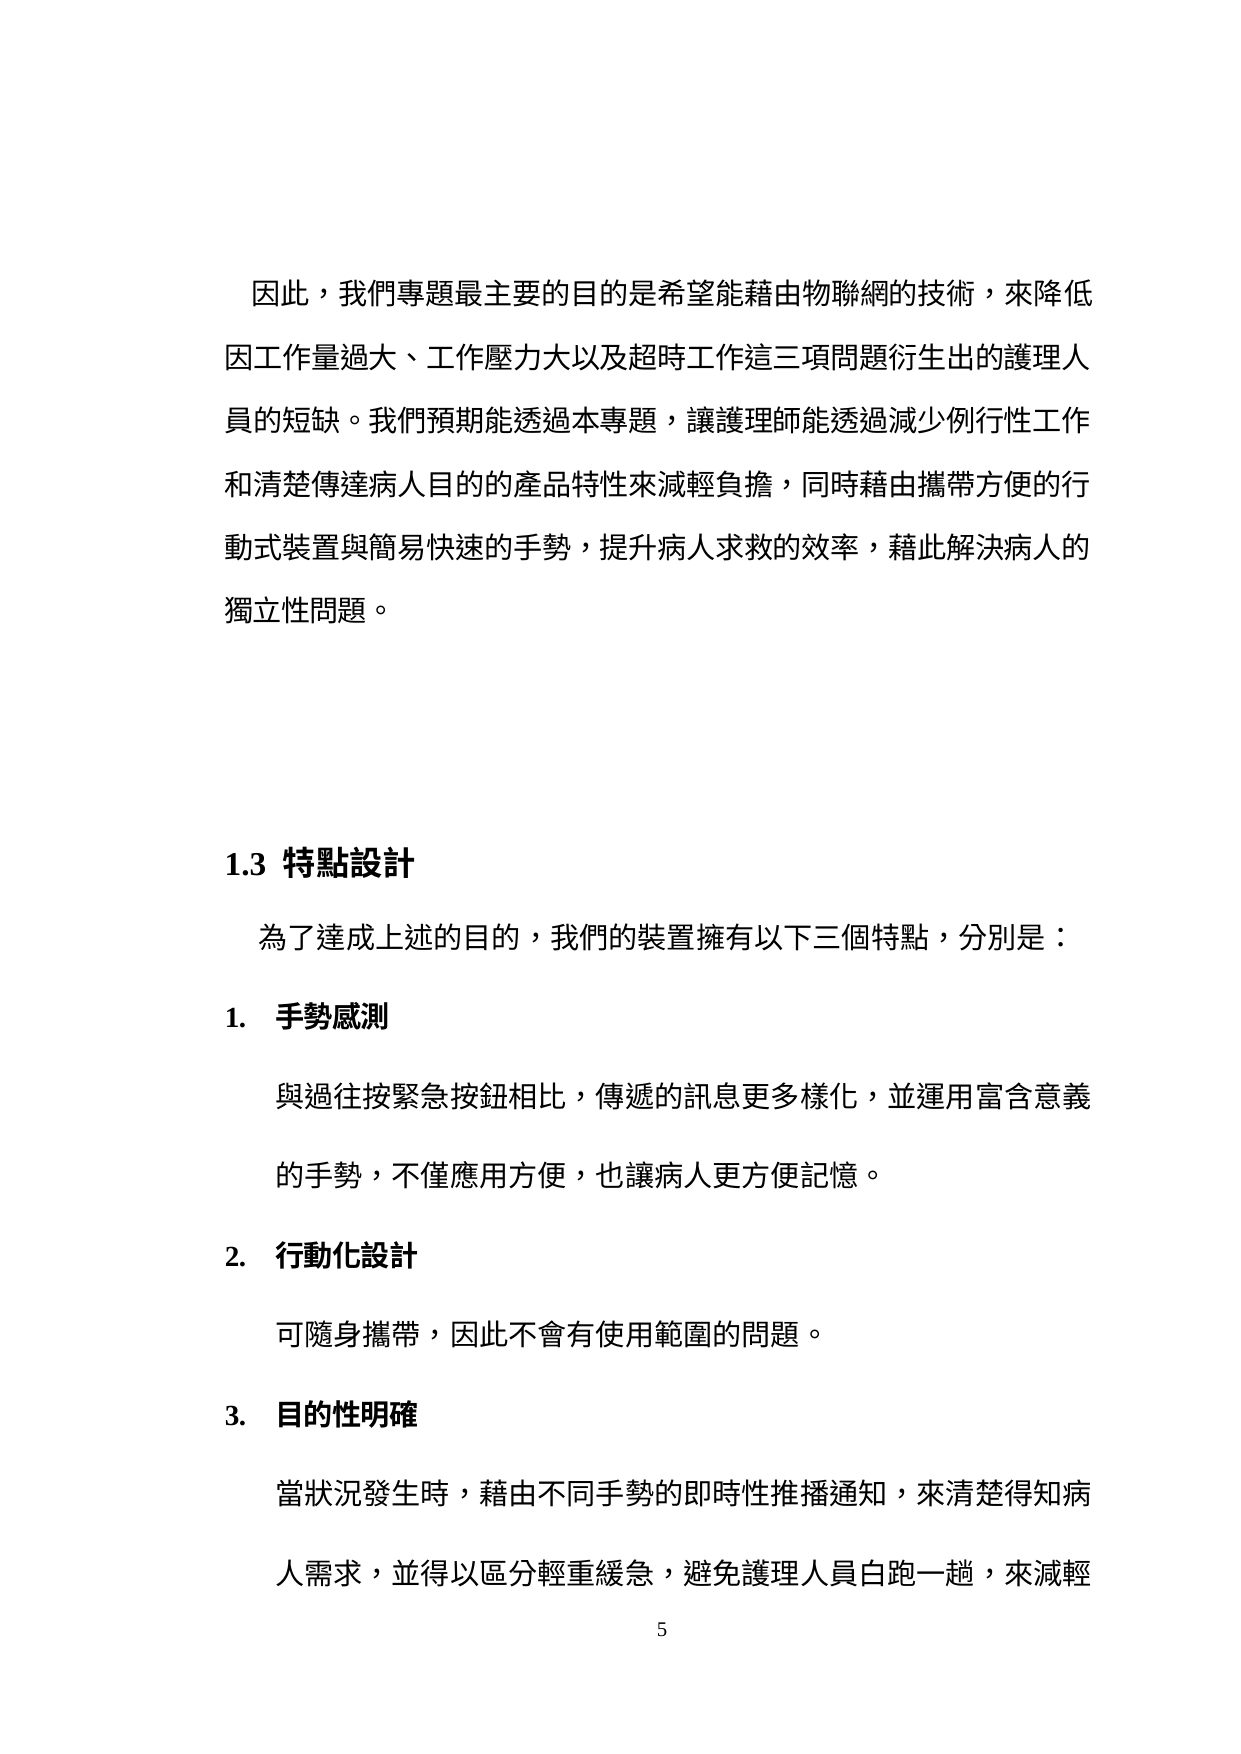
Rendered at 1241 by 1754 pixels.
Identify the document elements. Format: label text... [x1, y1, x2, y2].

list 目的性明確 [224, 1392, 1240, 1434]
text 當狀況發生時，藉由不同手勢的即時性推播通知，來清楚得知病 [275, 1471, 1240, 1513]
text 的手勢，不僅應用方便，也讓病人更方便記憶。 [275, 1153, 1240, 1195]
list 手勢感測 [224, 994, 1240, 1036]
subtitle 特點設計 [224, 837, 1240, 885]
text 為了達成上述的目的，我們的裝置擁有以下三個特點，分別是： [83, 914, 1100, 957]
text 因此，我們專題最主要的目的是希望能藉由物聯網的技術，來降低因工作量過大、工作壓力大以及超時工作這三項問題衍生出的護理人員的短缺。我們預期能透過本專題，讓護理師能透過減少例行性工作和清楚傳達病人目的的產品特性來減輕負擔，同時藉由攜帶方便的行動式裝置與簡易快速的手勢，提升病人求救的效率，藉此解決病人的獨立性問題。 [224, 271, 1093, 630]
text 與過往按緊急按鈕相比，傳遞的訊息更多樣化，並運用富含意義 [275, 1073, 1240, 1116]
list 行動化設計 [224, 1232, 1240, 1275]
text 可隨身攜帶，因此不會有使用範圍的問題。 [275, 1312, 1240, 1354]
text 人需求，並得以區分輕重緩急，避免護理人員白跑一趟，來減輕 [275, 1550, 1240, 1593]
